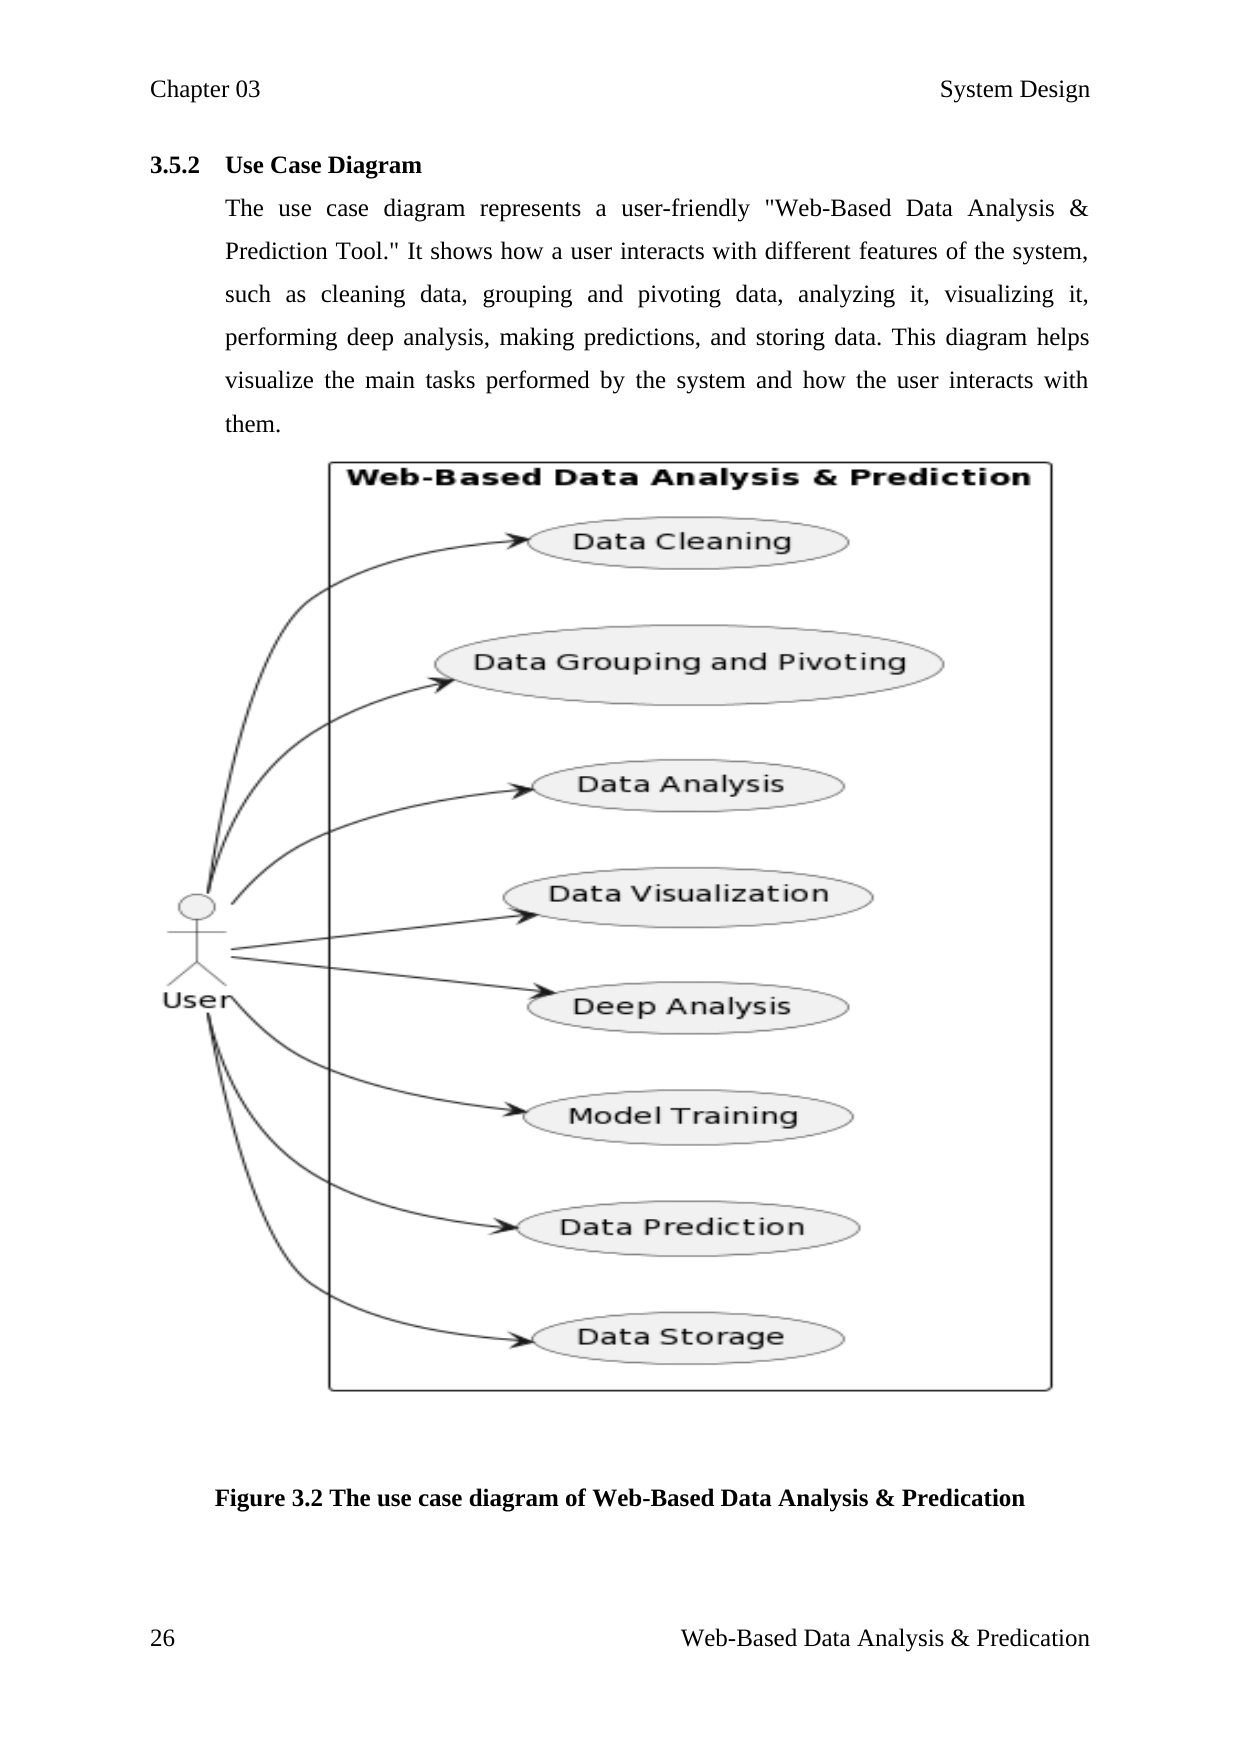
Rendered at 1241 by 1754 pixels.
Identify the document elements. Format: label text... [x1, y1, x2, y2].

list The use case diagram represents a user-friendly "Web-Based Data Analysis & Prediction Tool." It shows how a user interacts with different features of the system, such as cleaning data, grouping and pivoting data, analyzing it, visualizing it, performing deep analysis, making predictions, and storing data. This diagram helps visualize the main tasks performed by the system and how the user interacts with them. [225, 193, 1090, 437]
picture [150, 451, 1062, 1398]
list Use Case Diagram [150, 150, 1090, 179]
text Figure 3.2 The use case diagram of Web-Based Data Analysis & Predication [150, 1483, 1090, 1512]
